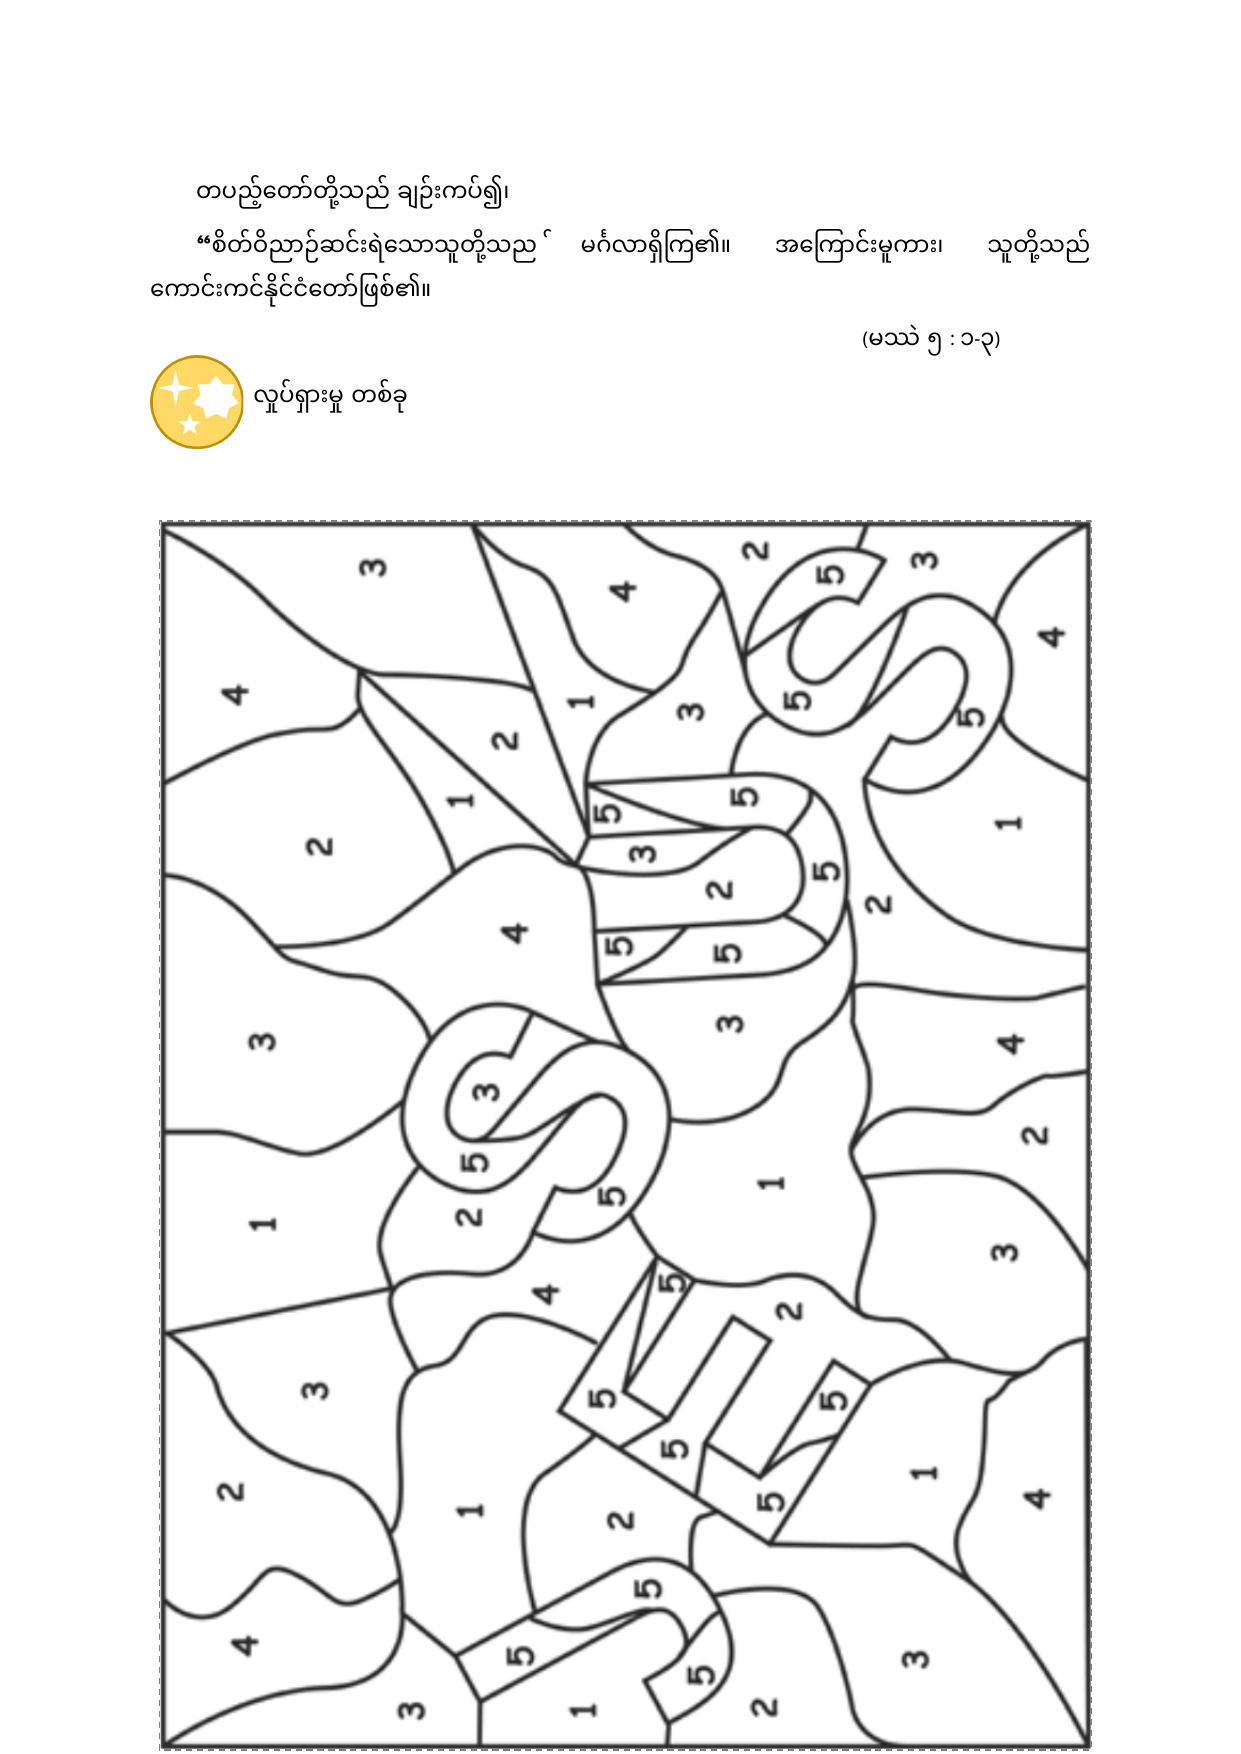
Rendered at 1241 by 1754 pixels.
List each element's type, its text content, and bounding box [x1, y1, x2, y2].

text တပည့်တော်တို့သည် ချဉ်းကပ်၍၊ [150, 177, 498, 204]
text “စိတ်ဝိညာဉ်ဆင်းရဲသောသူတို့သည် မင်္ဂလာရှိကြ၏။ အကြောင်းမူကား၊ သူတို့သည် ကောင်းကင်နိုင်ငံတော်ဖြစ်၏။ [150, 223, 1090, 301]
text လှုပ်ရှားမှု တစ်ခု [244, 381, 1090, 408]
text (မဿဲ ၅ : ၁-၃) [150, 320, 1090, 361]
picture [150, 355, 244, 449]
picture [162, 523, 1090, 1748]
text တပည့်တော်တို့သည် ချဉ်းကပ်၍၊ [493, 177, 1090, 204]
